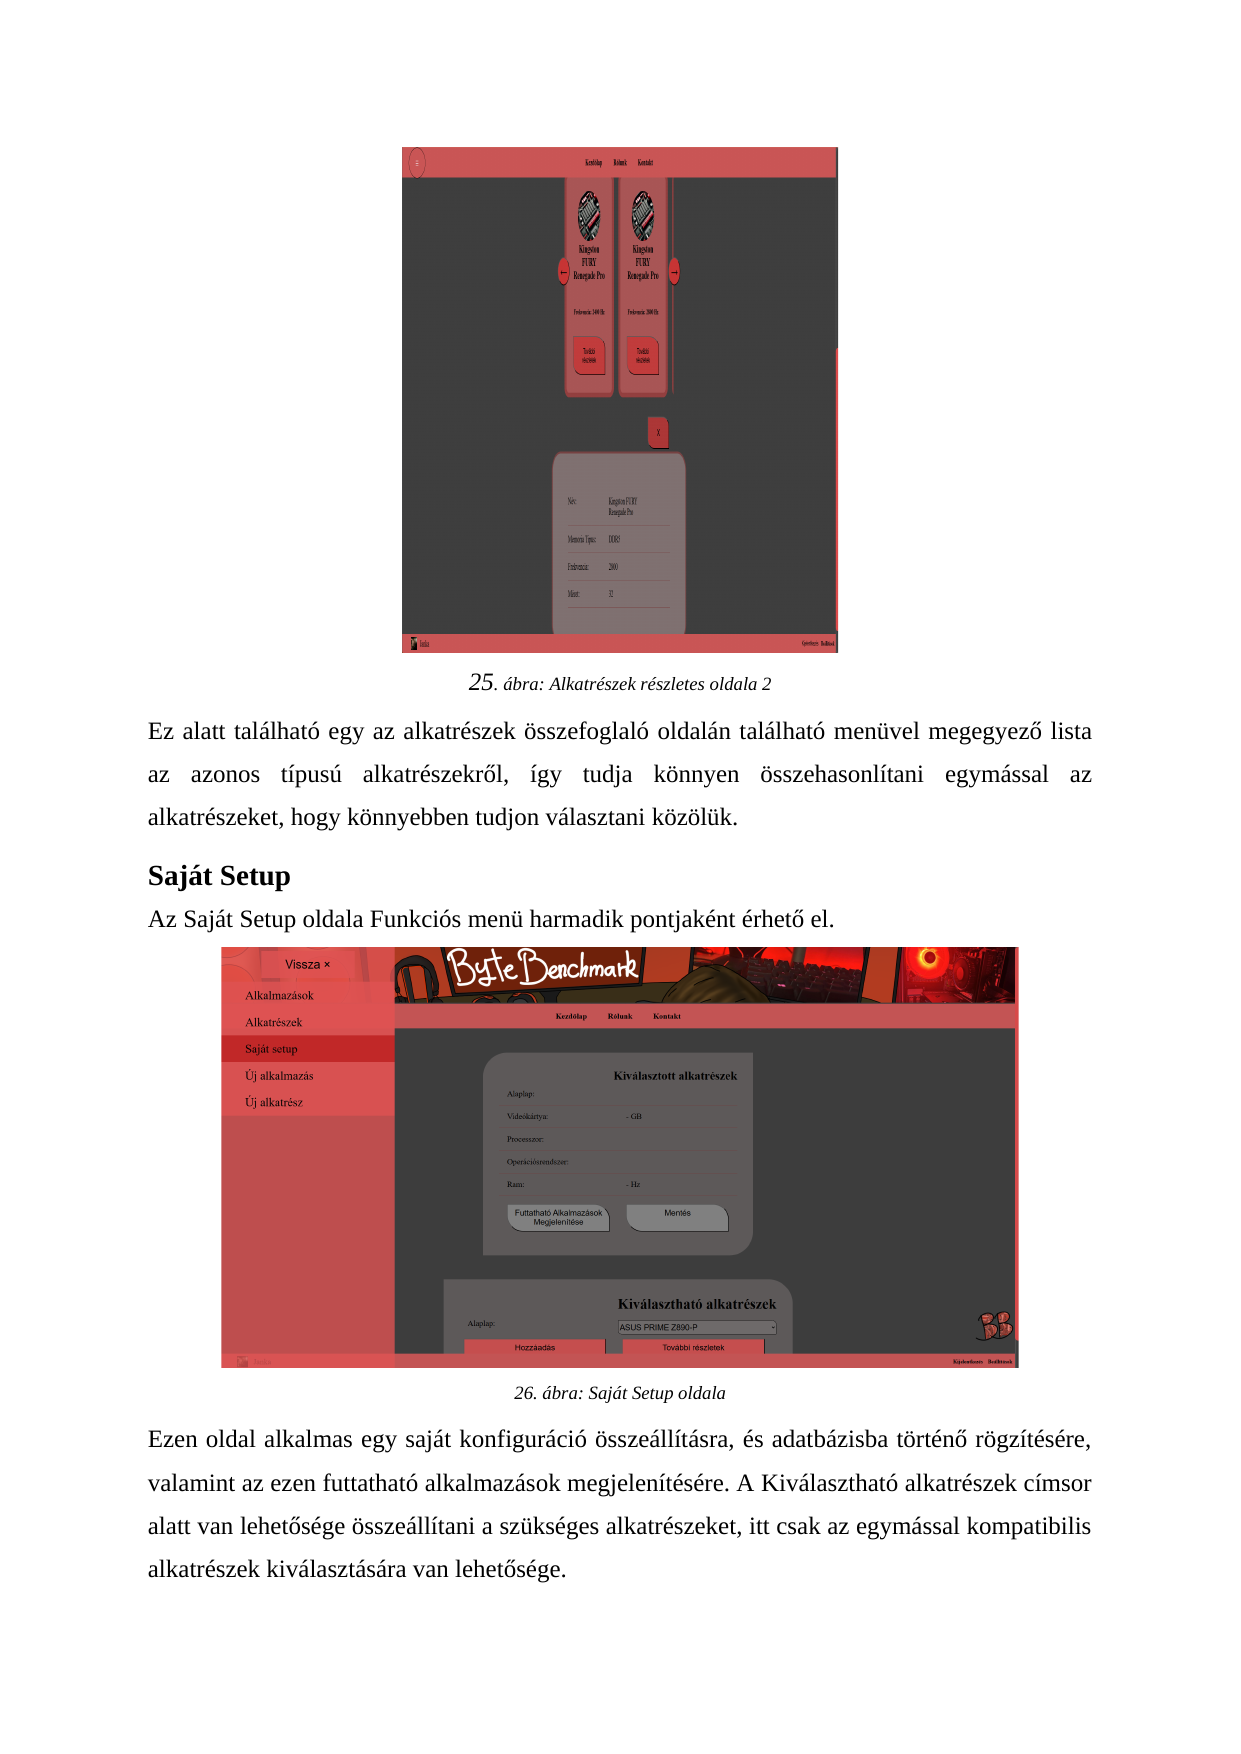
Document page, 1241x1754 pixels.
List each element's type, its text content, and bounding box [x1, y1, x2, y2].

text Ez alatt található egy az alkatrészek összefoglaló oldalán található menüvel megegyező lista az azonos típusú alkatrészekről, így tudja könnyen összehasonlítani egymással az alkatrészeket, hogy könnyebben tudjon választani közölük. [148, 716, 1093, 831]
text Ezen oldal alkalmas egy saját konfiguráció összeállításra, és adatbázisba történő rögzítésére, valamint az ezen futtatható alkalmazások megjelenítésére. A Kiválasztható alkatrészek címsor alatt van lehetősége összeállítani a szükséges alkatrészeket, itt csak az egymással kompatibilis alkatrészek kiválasztására van lehetősége. [148, 1424, 1093, 1583]
subtitle Saját Setup [148, 858, 1093, 892]
text Az Saját Setup oldala Funkciós menü harmadik pontjaként érhető el. [148, 904, 1093, 933]
picture [402, 147, 839, 653]
picture [221, 947, 1019, 1368]
text 25. ábra: Alkatrészek részletes oldala 2 [148, 667, 1093, 695]
